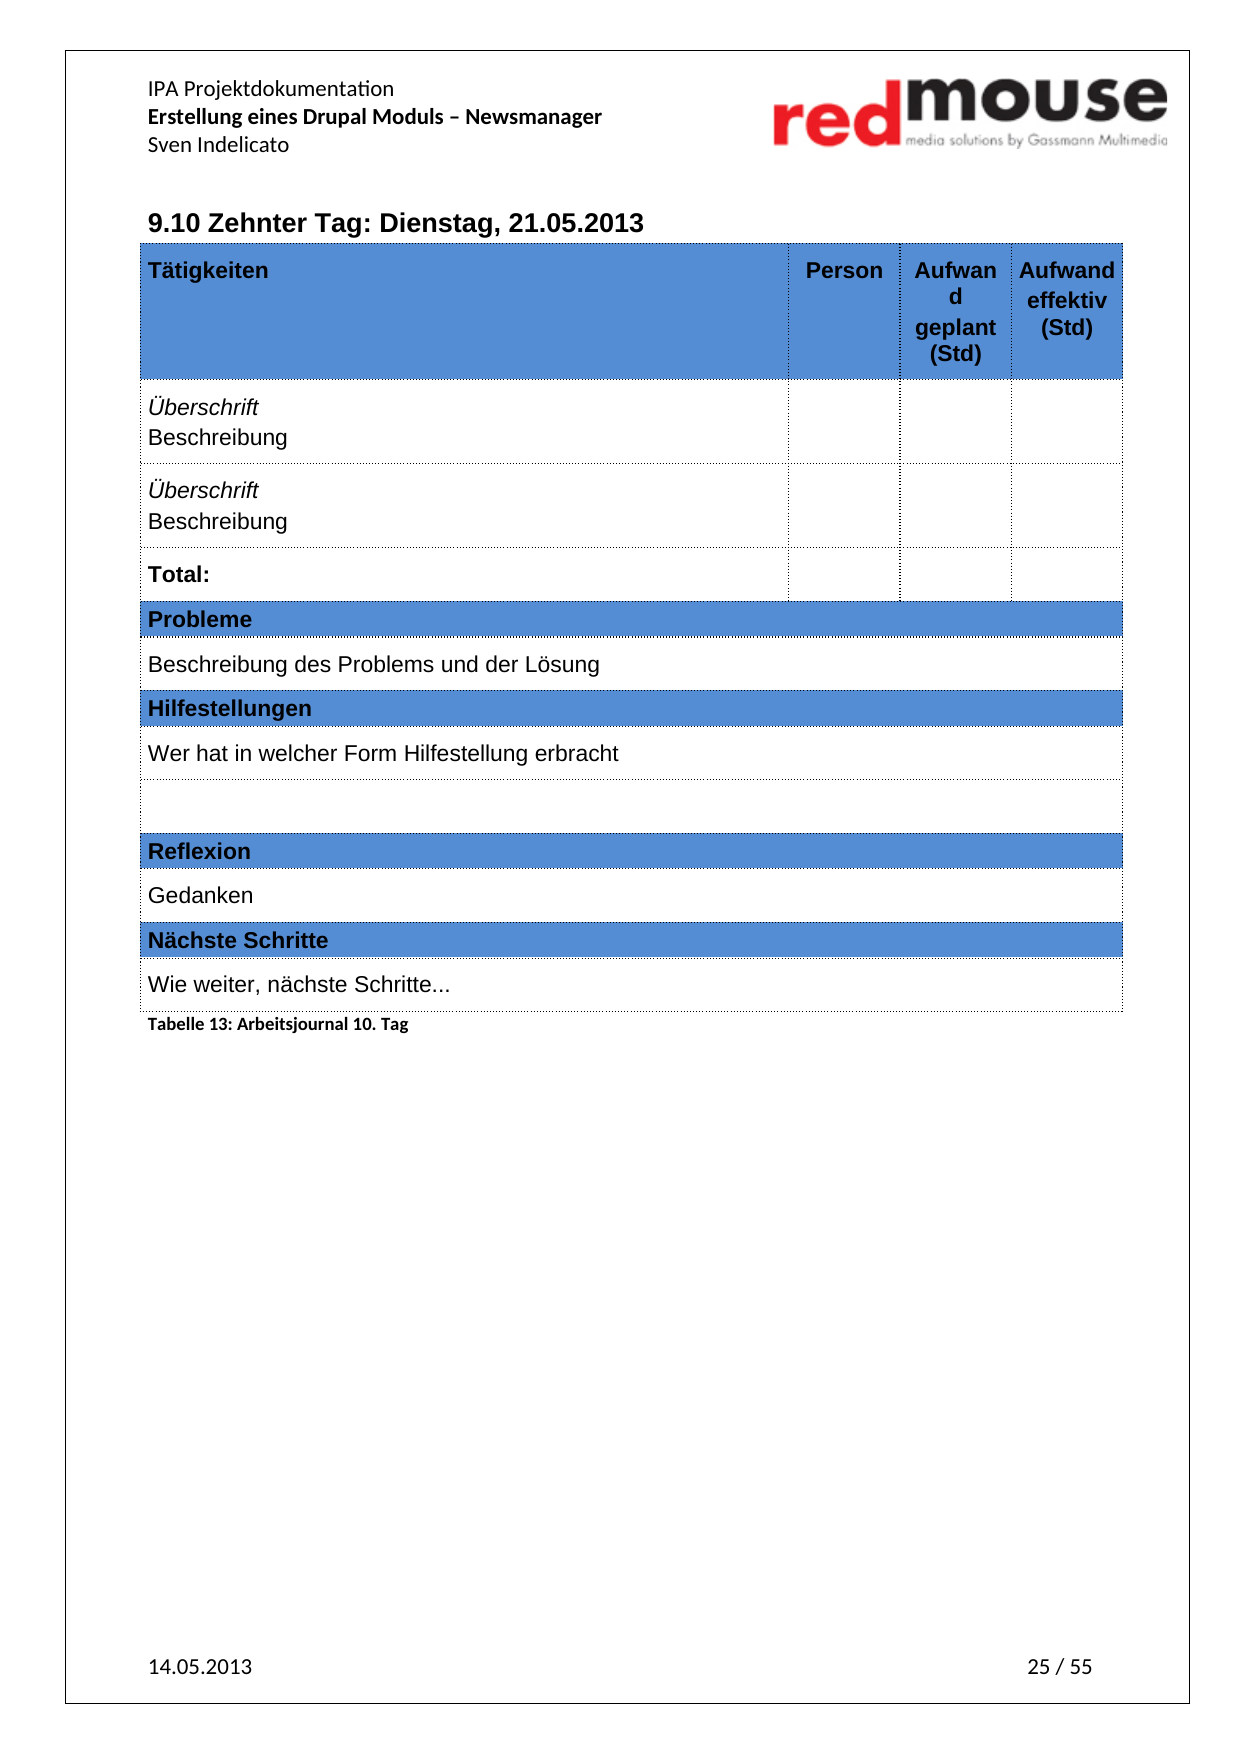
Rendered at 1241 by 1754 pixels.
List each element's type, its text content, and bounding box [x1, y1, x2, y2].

subtitle Zehnter Tag: Dienstag, 21.05.2013 [148, 207, 1093, 238]
table_cell [1011, 922, 1123, 957]
table_cell [789, 547, 900, 601]
table_cell [900, 922, 1011, 957]
table_cell Überschrift Beschreibung [140, 463, 789, 547]
table_cell Probleme [140, 601, 789, 636]
table_header Aufwand effektiv (Std) [1011, 243, 1123, 379]
table_cell Wie weiter, nächste Schritte... [140, 958, 1123, 1011]
table_cell Nächste Schritte [140, 922, 789, 957]
table_cell [789, 922, 900, 957]
table_cell [1011, 601, 1123, 636]
table_cell Reflexion [140, 833, 789, 868]
table_cell [789, 379, 900, 463]
table_cell [900, 690, 1011, 726]
table_cell [900, 463, 1011, 547]
table_header Tätigkeiten [140, 243, 789, 379]
table_cell [900, 833, 1011, 868]
table_cell [789, 463, 900, 547]
table_cell [1011, 379, 1123, 463]
table_cell [1011, 463, 1123, 547]
table_cell [1011, 833, 1123, 868]
table_cell Total: [140, 547, 789, 601]
table_cell Hilfestellungen [140, 690, 789, 726]
table_cell [140, 779, 1123, 832]
table_cell [789, 833, 900, 868]
picture [773, 78, 1168, 149]
table_header Person [789, 243, 900, 379]
table_cell [789, 690, 900, 726]
table_cell Gedanken [140, 868, 1123, 922]
table_cell [900, 547, 1011, 601]
table_cell Beschreibung des Problems und der Lösung [140, 636, 1123, 690]
table_header Aufwand geplant (Std) [900, 243, 1011, 379]
table_cell [900, 601, 1011, 636]
table_cell [1011, 547, 1123, 601]
table_cell Überschrift Beschreibung [140, 379, 789, 463]
table_cell [900, 379, 1011, 463]
table_cell [1011, 690, 1123, 726]
table_cell [789, 601, 900, 636]
table_cell Wer hat in welcher Form Hilfestellung erbracht [140, 726, 1123, 779]
